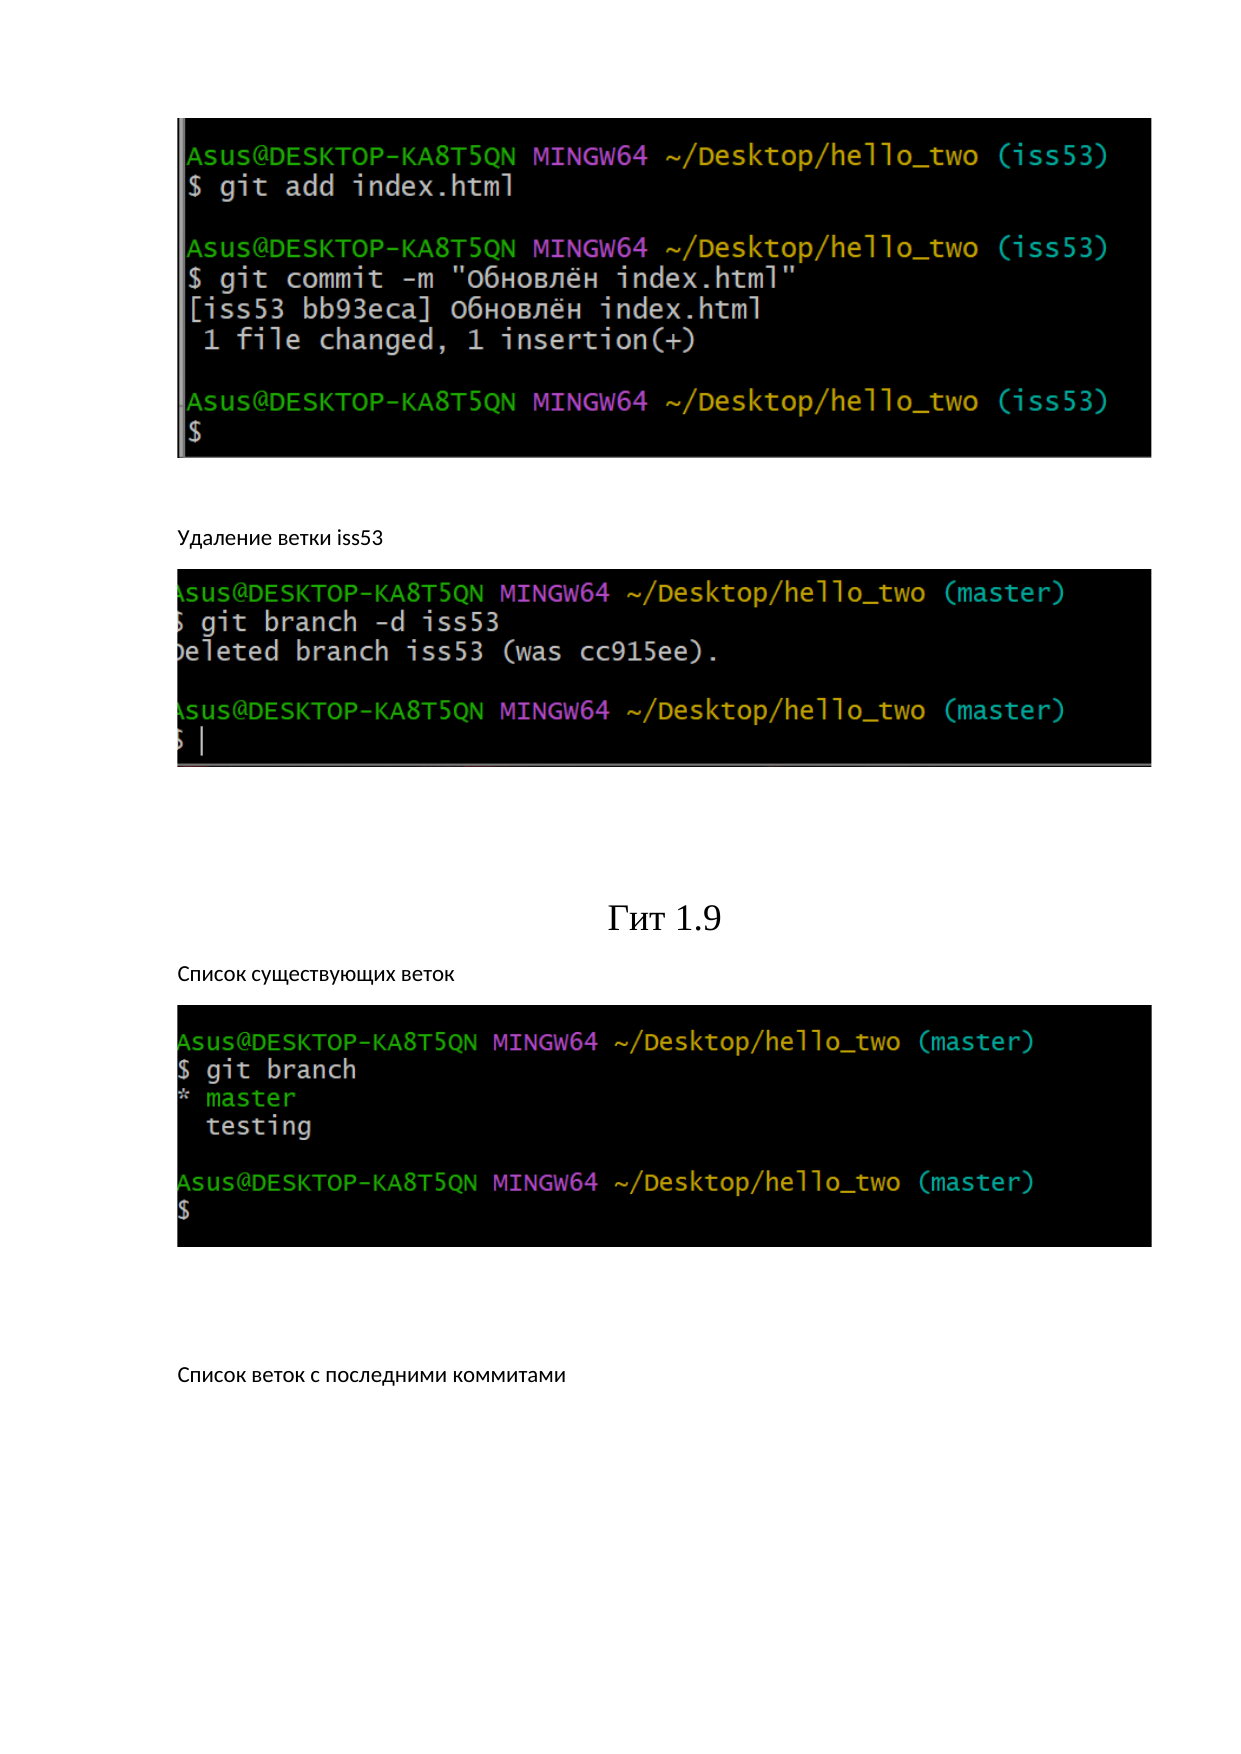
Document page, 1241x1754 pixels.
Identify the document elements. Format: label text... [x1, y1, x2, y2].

text Гит 1.9 [177, 896, 1152, 939]
text Список веток с последними коммитами [177, 1360, 1152, 1388]
picture [177, 569, 1152, 767]
text Список существующих веток [177, 959, 1152, 987]
text Удаление ветки iss53 [177, 523, 1152, 551]
picture [177, 1005, 1152, 1247]
picture [177, 118, 1152, 458]
